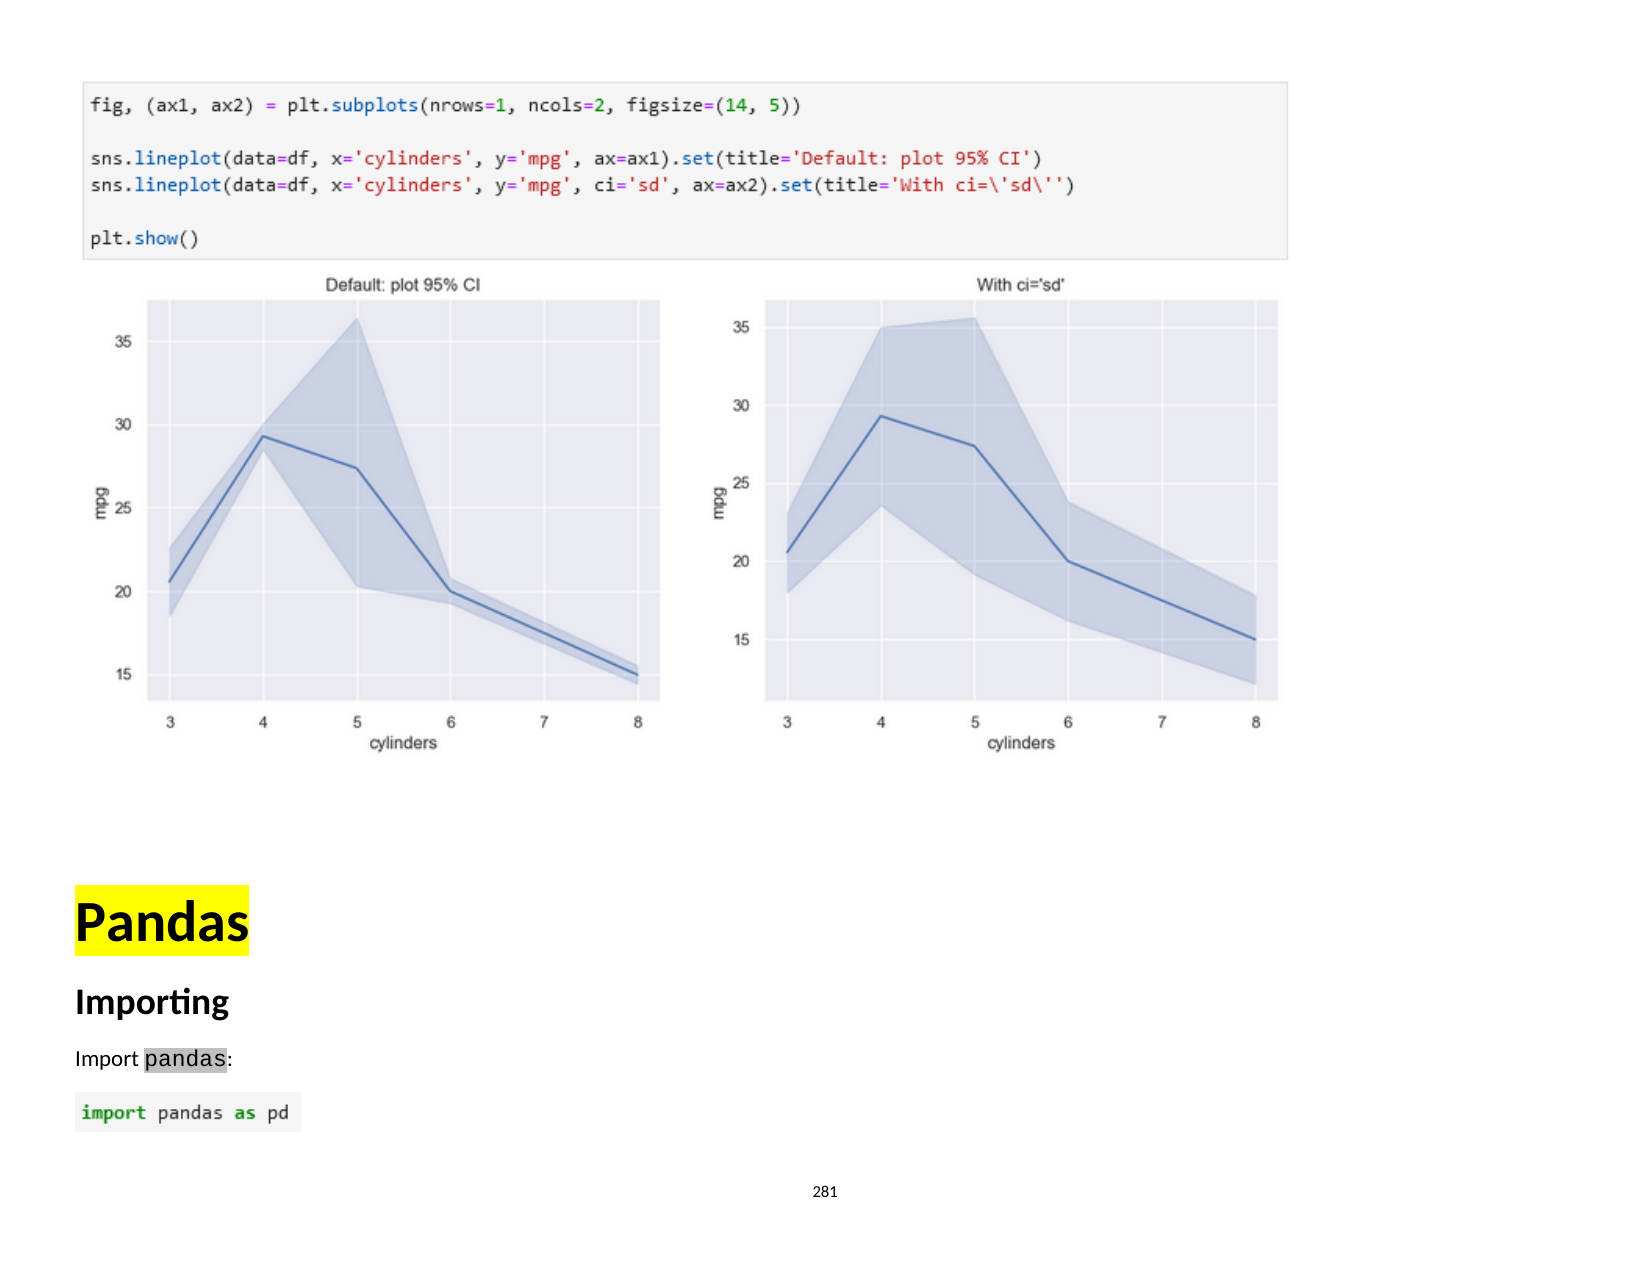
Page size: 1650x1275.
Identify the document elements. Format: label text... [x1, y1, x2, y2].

text Importing [75, 978, 1575, 1024]
picture [75, 1092, 302, 1132]
picture [75, 75, 1301, 772]
text Import pandas: [75, 1044, 1575, 1073]
text Pandas [75, 884, 1575, 956]
